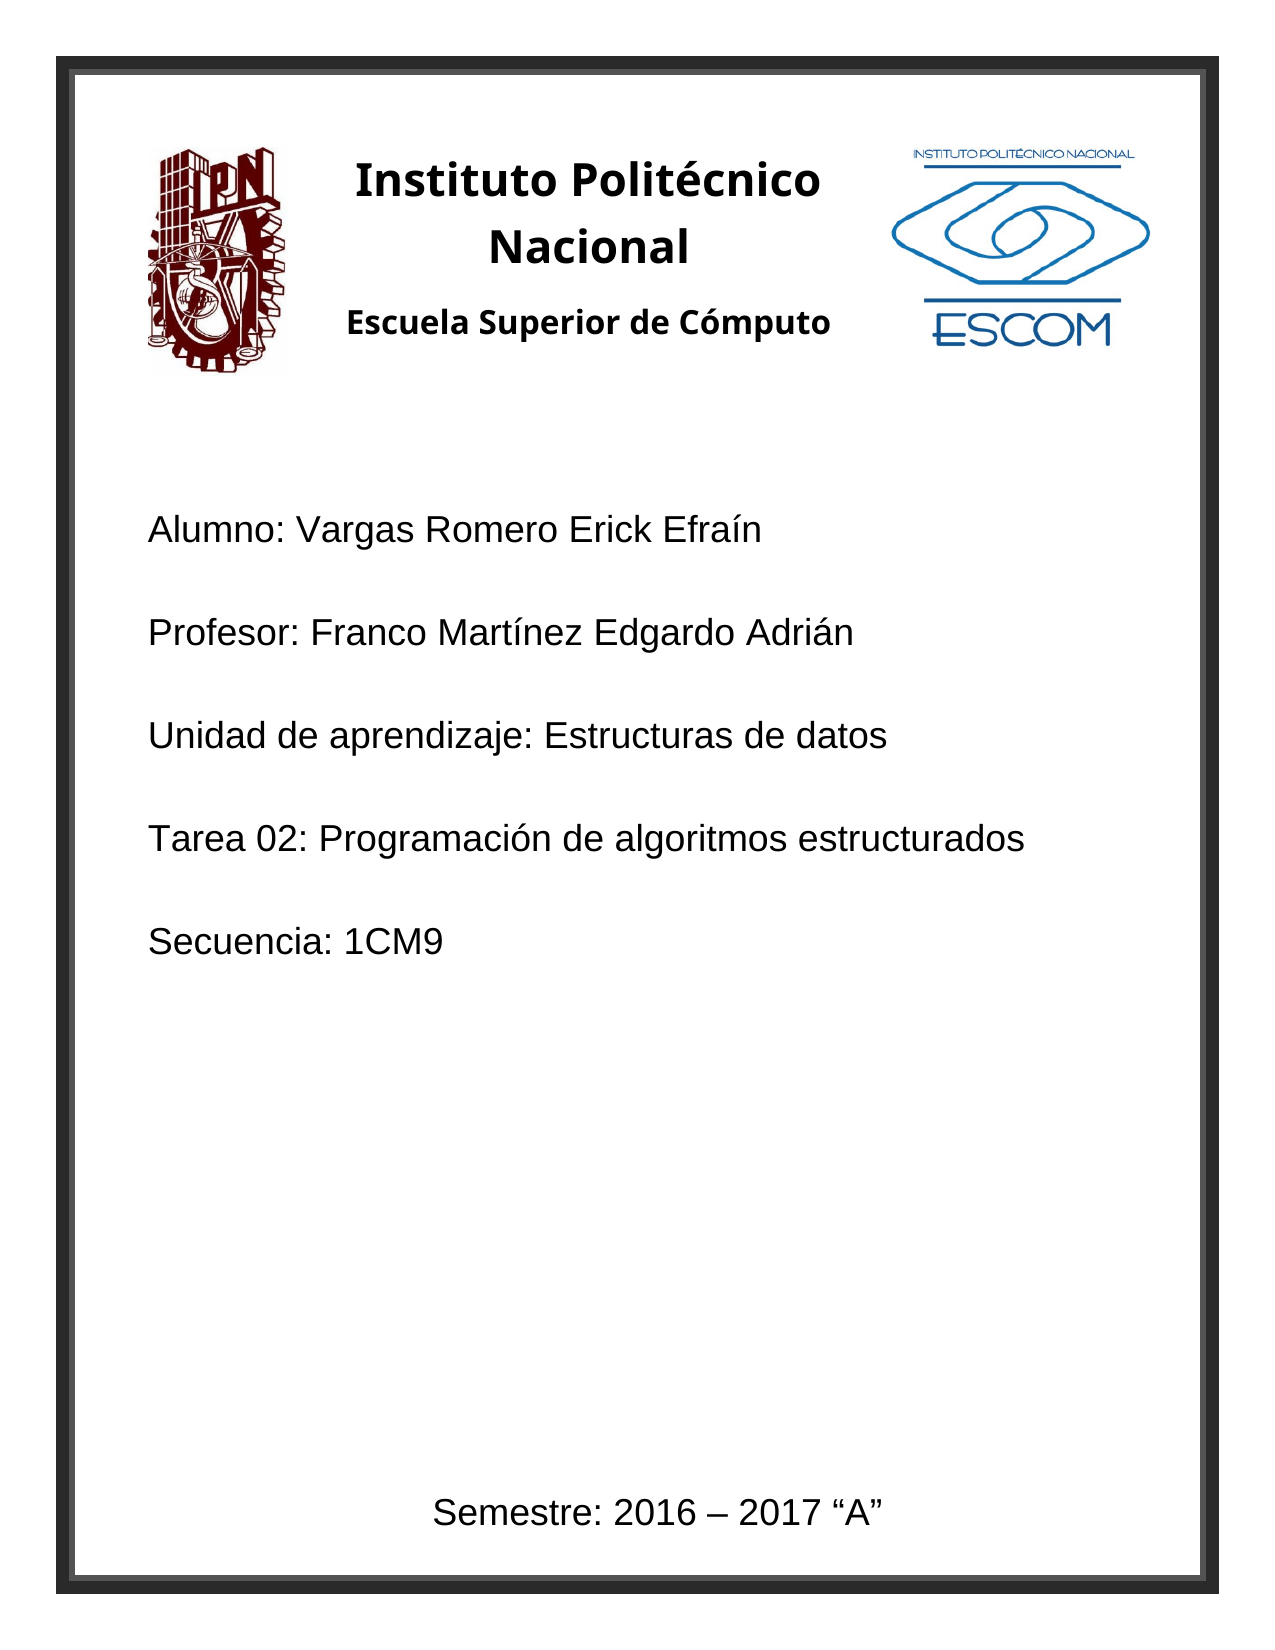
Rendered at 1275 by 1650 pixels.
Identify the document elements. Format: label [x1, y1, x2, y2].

picture [888, 147, 1167, 350]
picture [146, 147, 287, 373]
